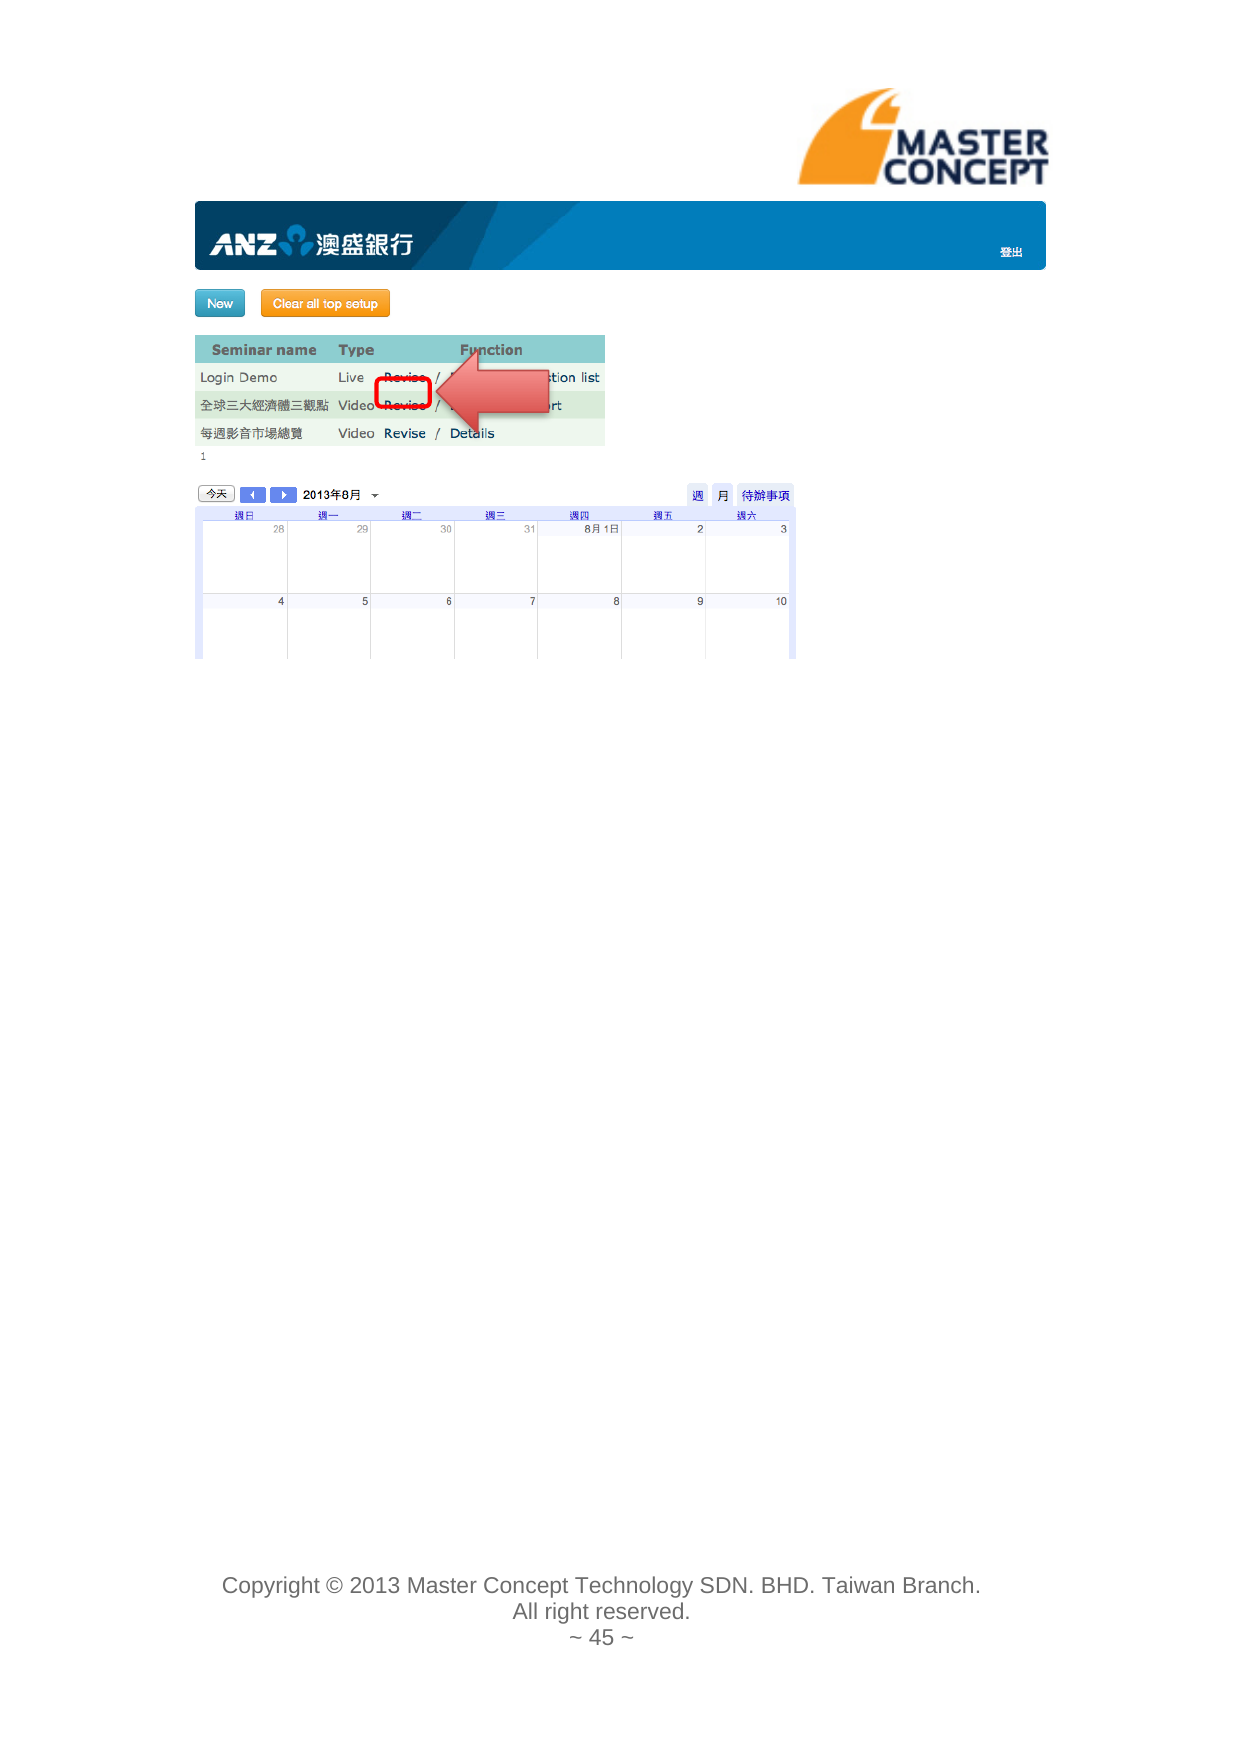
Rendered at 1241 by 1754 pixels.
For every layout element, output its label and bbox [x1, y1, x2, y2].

picture [189, 191, 1052, 659]
picture [796, 88, 1053, 187]
